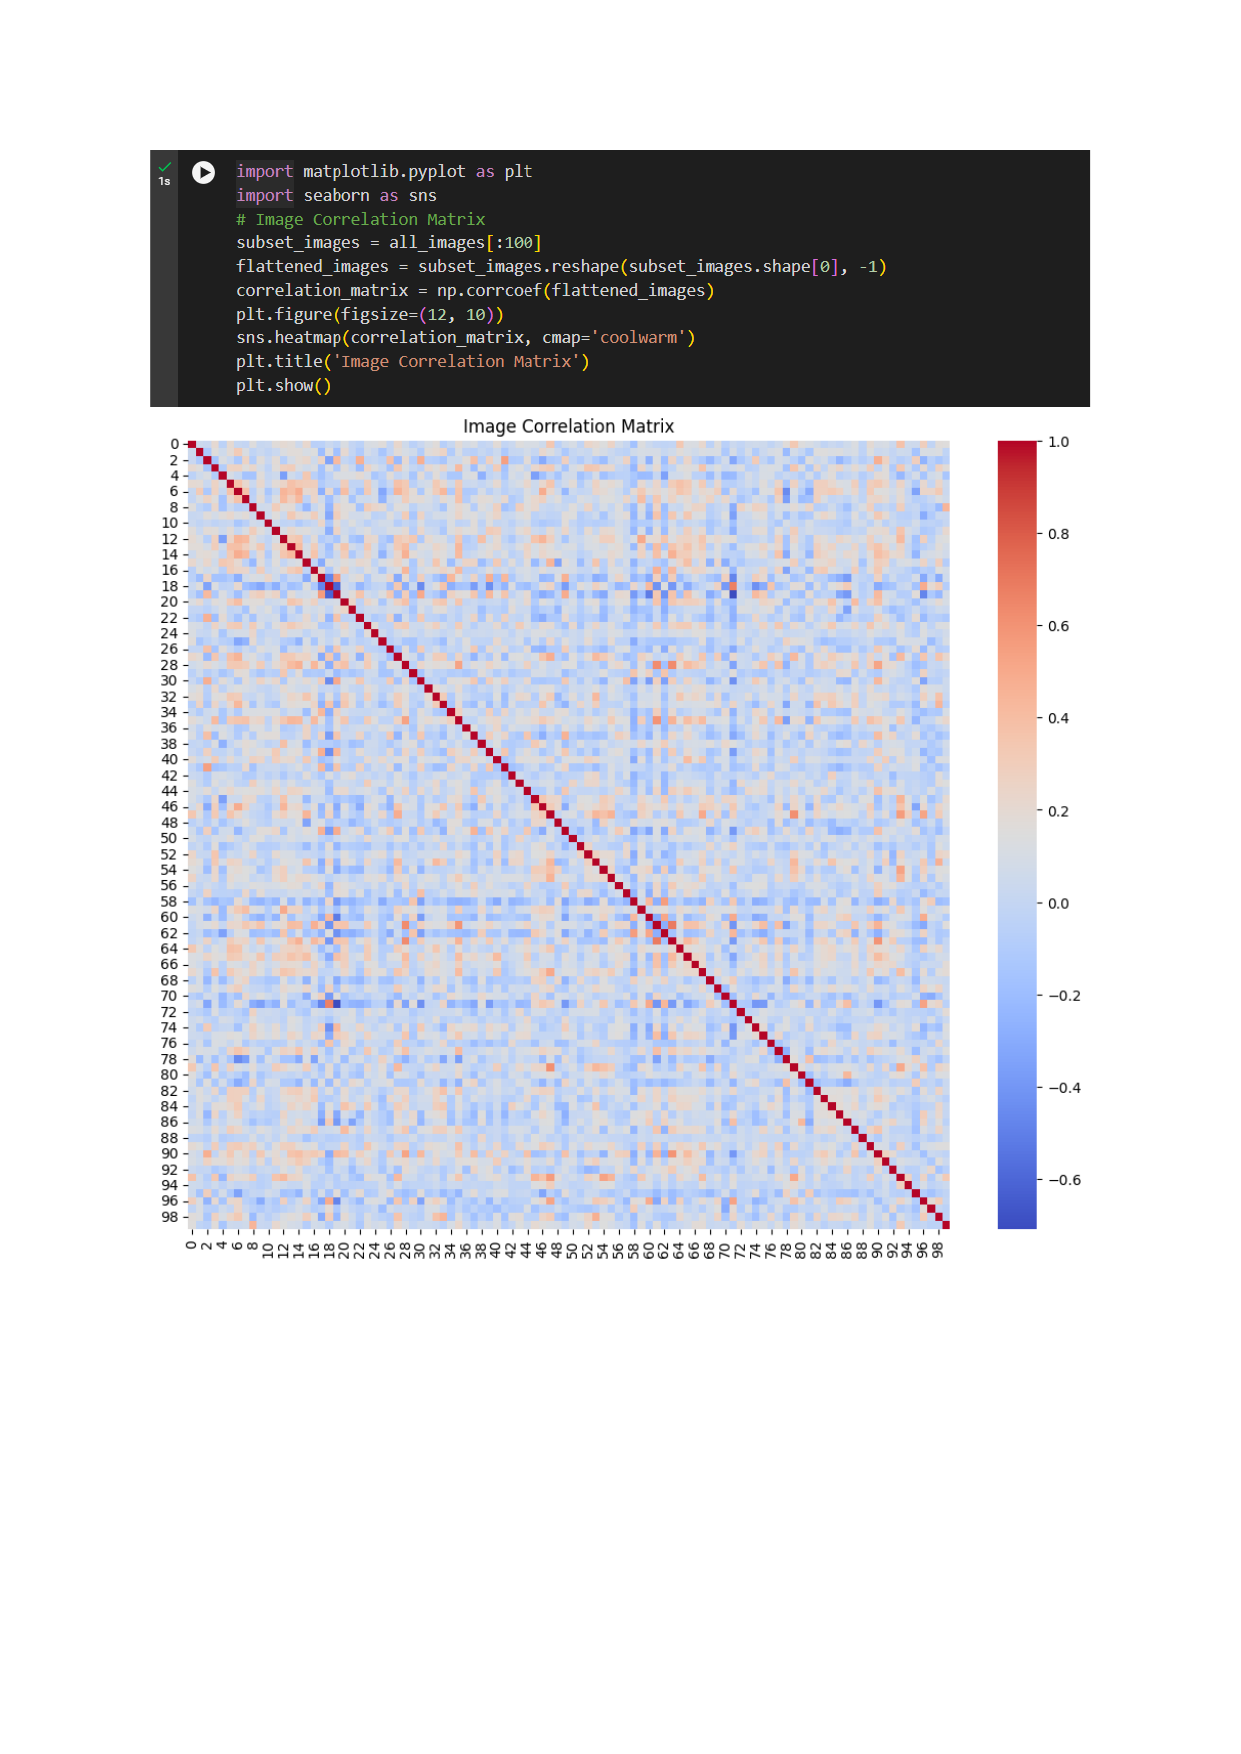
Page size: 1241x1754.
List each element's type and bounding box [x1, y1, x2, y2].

picture [150, 150, 1091, 407]
picture [150, 408, 1091, 1267]
